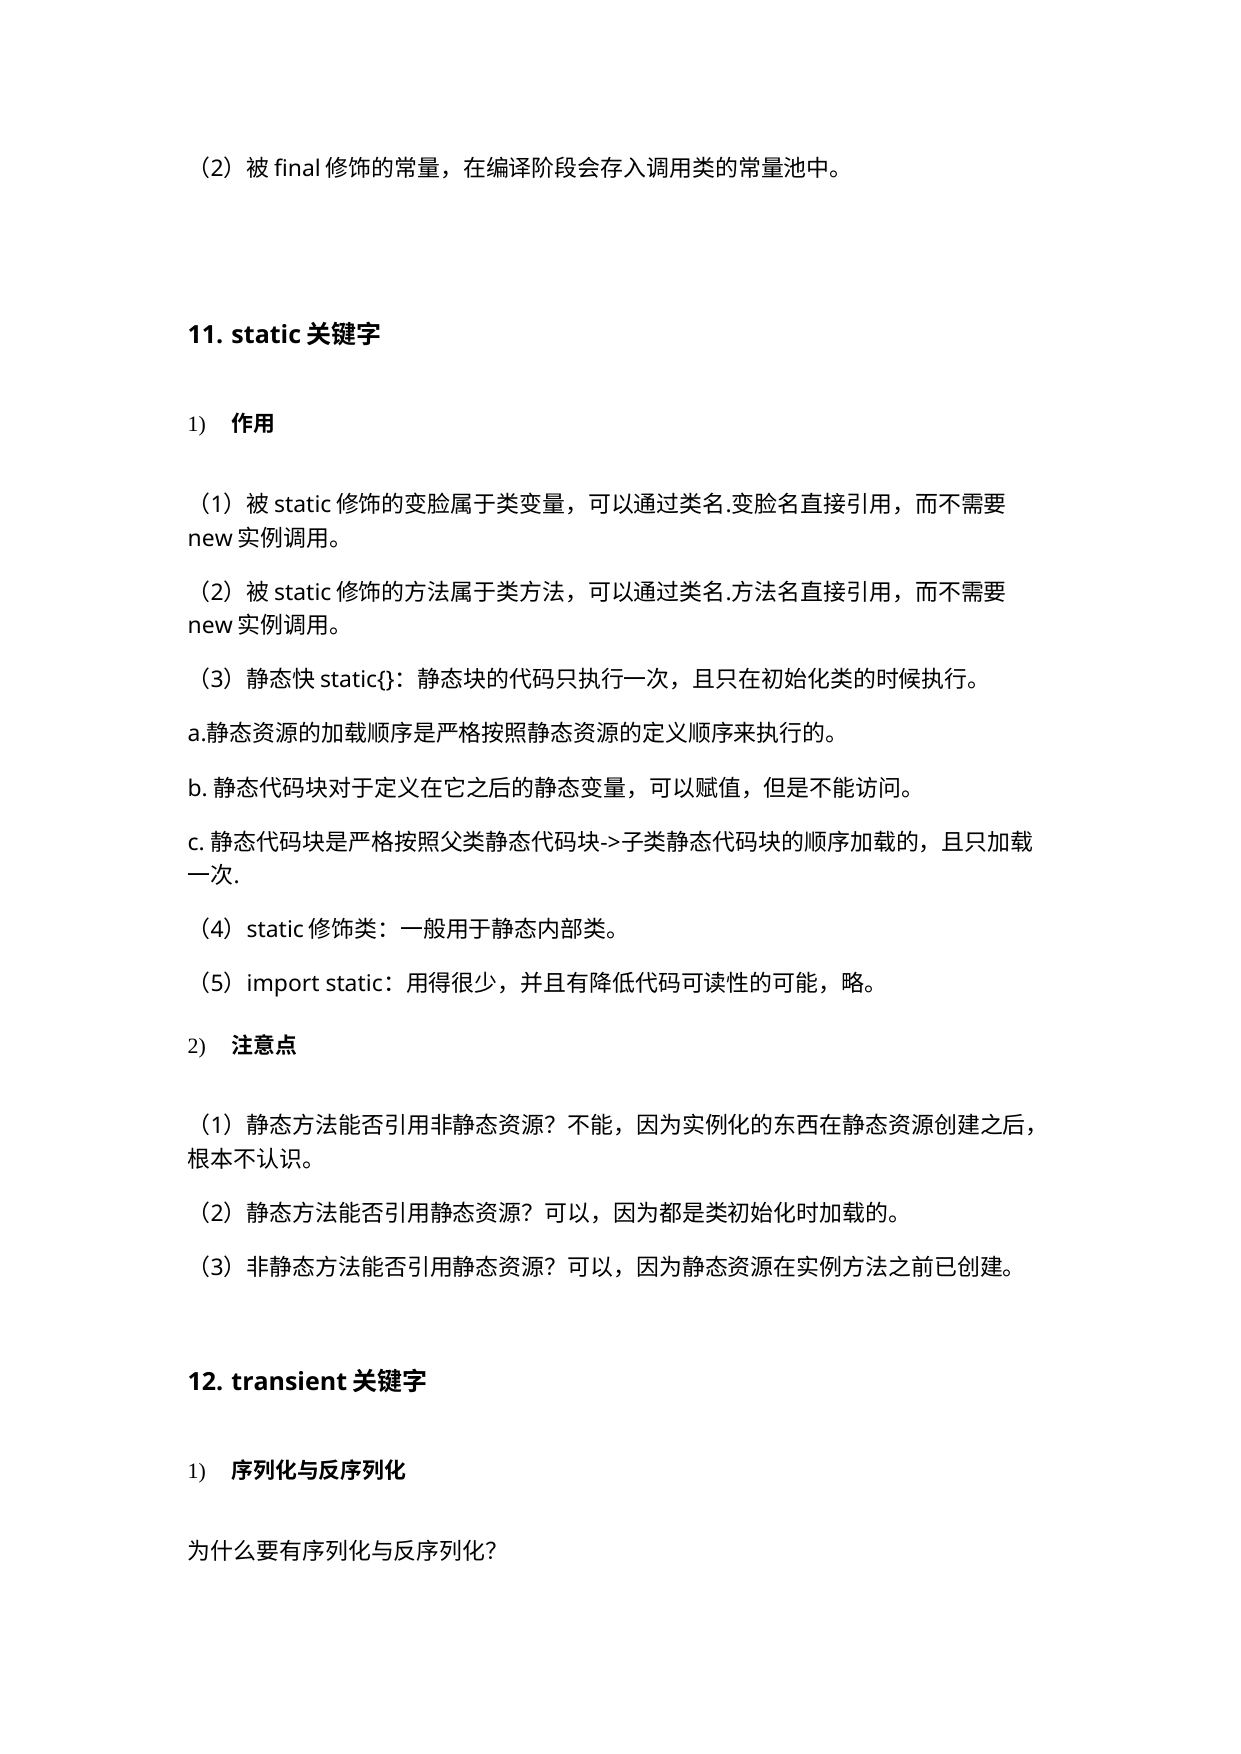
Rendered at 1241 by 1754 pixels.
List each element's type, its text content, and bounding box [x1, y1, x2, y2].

subtitle 作用 [187, 406, 1053, 438]
text （1）被static修饰的变脸属于类变量，可以通过类名.变脸名直接引用，而不需要new实例调用。 [187, 486, 1053, 553]
text （3）非静态方法能否引用静态资源？可以，因为静态资源在实例方法之前已创建。 [187, 1249, 1053, 1282]
text a.静态资源的加载顺序是严格按照静态资源的定义顺序来执行的。 [187, 715, 1053, 748]
text （3）静态快static{}：静态块的代码只执行一次，且只在初始化类的时候执行。 [187, 661, 1053, 694]
text 为什么要有序列化与反序列化？ [187, 1533, 1053, 1566]
subtitle 序列化与反序列化 [187, 1453, 1053, 1485]
text （5）import static：用得很少，并且有降低代码可读性的可能，略。 [187, 965, 1053, 998]
text （4）static修饰类：一般用于静态内部类。 [187, 911, 1053, 944]
text （2）被final修饰的常量，在编译阶段会存入调用类的常量池中。 [187, 150, 1053, 183]
text （2）静态方法能否引用静态资源？可以，因为都是类初始化时加载的。 [187, 1195, 1053, 1228]
text （1）静态方法能否引用非静态资源？不能，因为实例化的东西在静态资源创建之后，根本不认识。 [187, 1107, 1053, 1174]
text （2）被static修饰的方法属于类方法，可以通过类名.方法名直接引用，而不需要new实例调用。 [187, 573, 1053, 640]
subtitle 注意点 [187, 1028, 1053, 1059]
subtitle transient关键字 [187, 1361, 1053, 1398]
text c. 静态代码块是严格按照父类静态代码块->子类静态代码块的顺序加载的，且只加载一次. [187, 823, 1053, 890]
subtitle static关键字 [187, 314, 1053, 351]
text b. 静态代码块对于定义在它之后的静态变量，可以赋值，但是不能访问。 [187, 769, 1053, 803]
